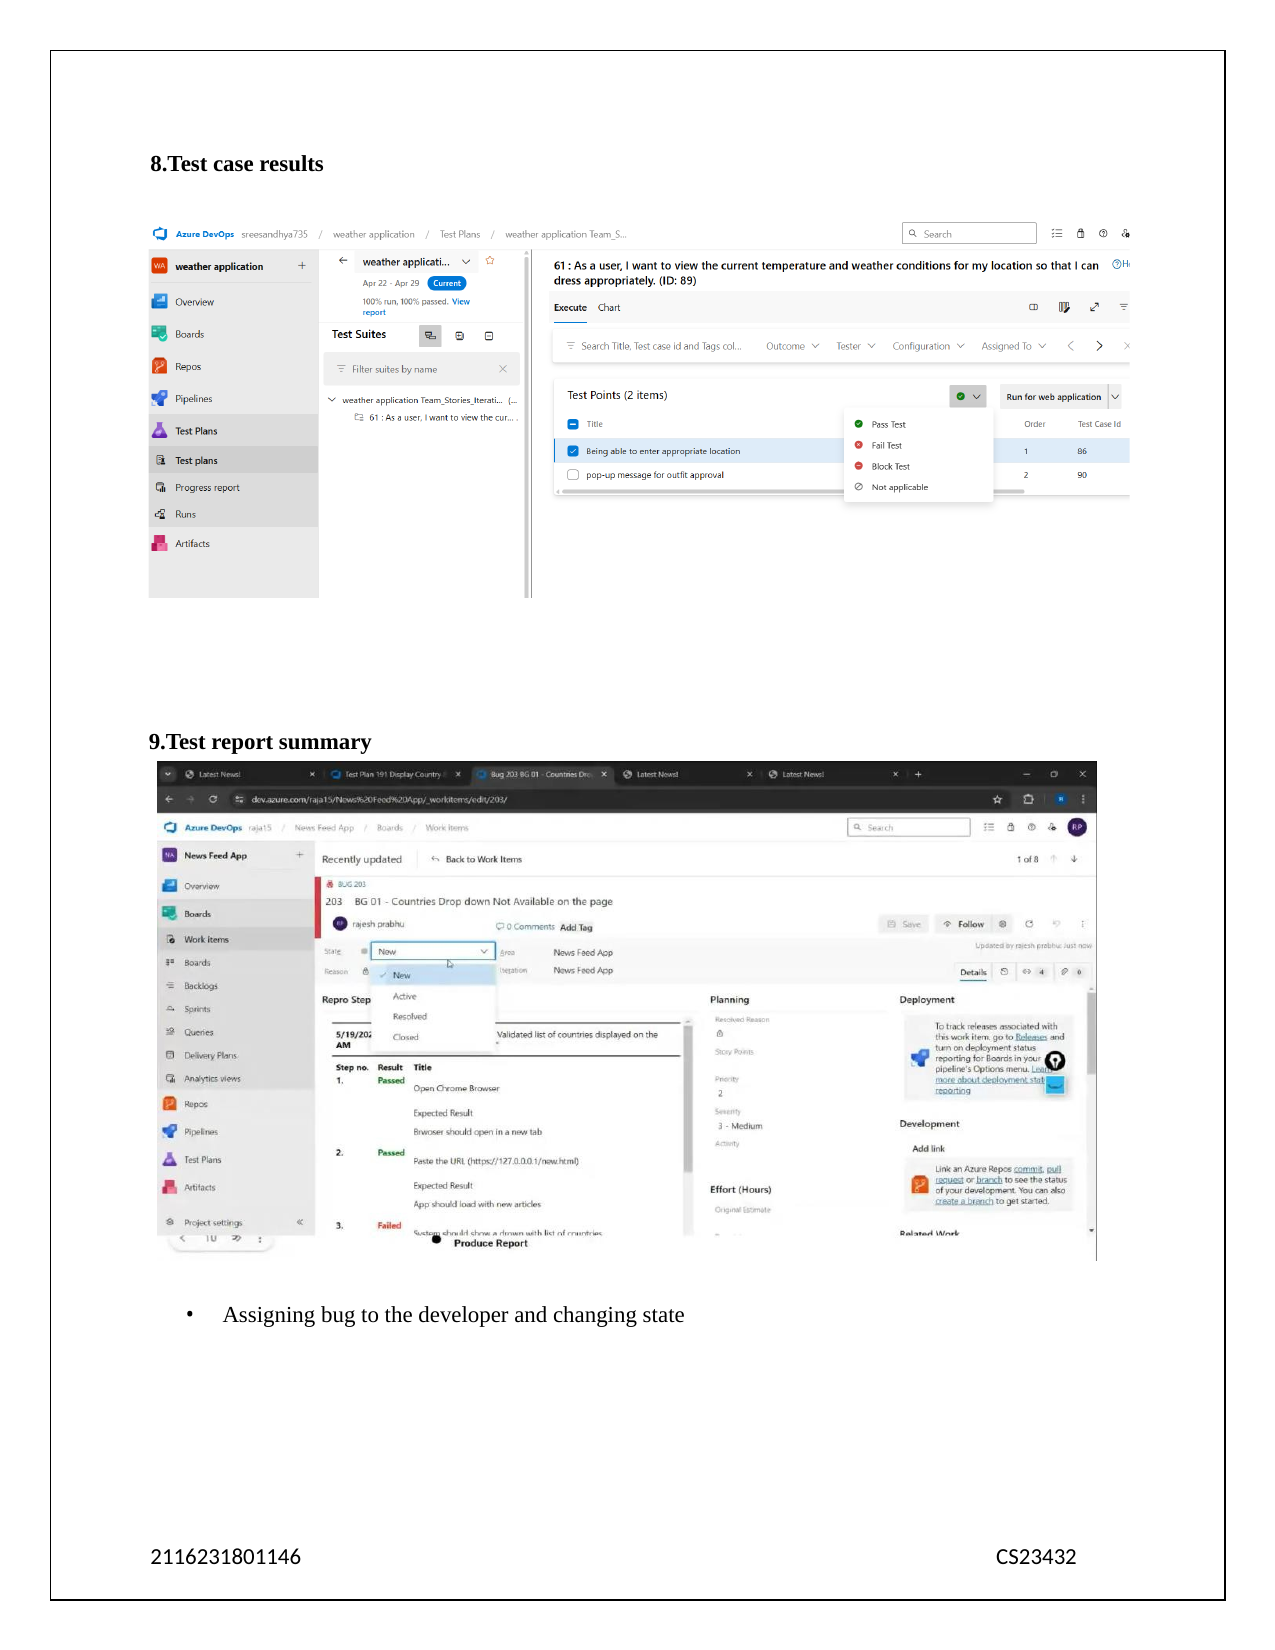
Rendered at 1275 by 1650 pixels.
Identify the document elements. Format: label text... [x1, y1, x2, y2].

text • Assigning bug to the developer and changing state [150, 1298, 1131, 1329]
picture [157, 761, 1097, 1261]
text 9.Test report summary [148, 728, 1064, 754]
picture [148, 217, 1130, 598]
text 8.Test case results [150, 150, 1064, 176]
